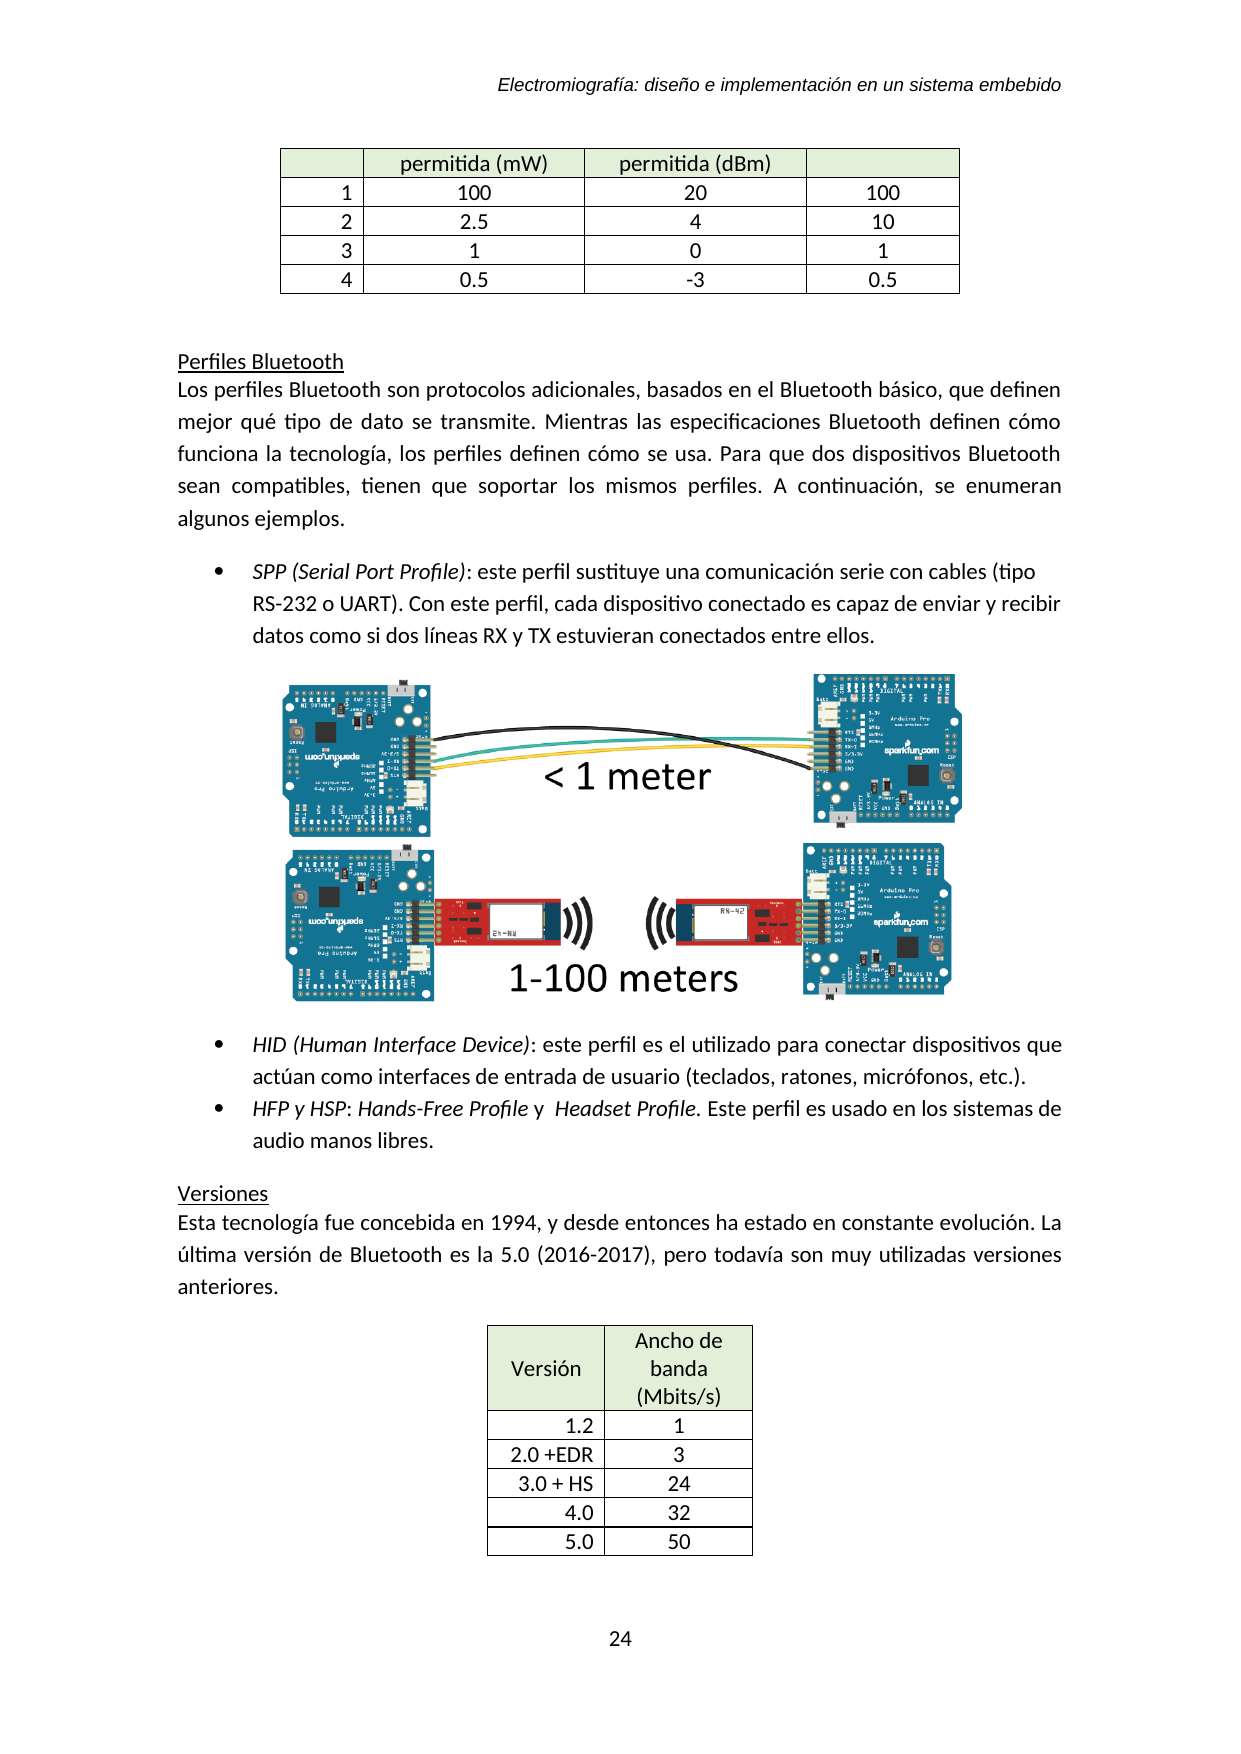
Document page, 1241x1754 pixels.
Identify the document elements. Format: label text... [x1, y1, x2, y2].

table_header Clase [281, 149, 363, 177]
text Versiones [177, 1179, 1063, 1208]
table_header Ancho de banda (Mbits/s) [605, 1326, 752, 1410]
list HID (Human Interface Device): este perfil es el utilizado para conectar dispositivos que actúan como interfaces de entrada de usuario (teclados, ratones, micrófonos, etc.). [215, 1030, 1063, 1090]
table_cell 20 [585, 178, 806, 206]
table_cell 4 [281, 265, 363, 293]
list SPP (Serial Port Profile): este perfil sustituye una comunicación serie con cables (tipo RS-232 o UART). Con este perfil, cada dispositivo conectado es capaz de enviar y recibir datos como si dos líneas RX y TX estuvieran conectados entre ellos. [215, 557, 1063, 649]
table_cell -3 [585, 265, 806, 293]
table_cell 50 [605, 1528, 752, 1555]
table_cell 2.0 +EDR [488, 1440, 604, 1468]
table_cell 2 [281, 207, 363, 235]
table_header Versión [488, 1326, 604, 1410]
text Los perfiles Bluetooth son protocolos adicionales, basados en el Bluetooth básico, que definen mejor qué tipo de dato se transmite. Mientras las especificaciones Bluetooth definen cómo funciona la tecnología, los perfiles definen cómo se usa. Para que dos dispositivos Bluetooth sean compatibles, tienen que soportar los mismos perfiles. A continuación, se enumeran algunos ejemplos. [177, 375, 1063, 532]
text Esta tecnología fue concebida en 1994, y desde entonces ha estado en constante evolución. La última versión de Bluetooth es la 5.0 (2016-2017), pero todavía son muy utilizadas versiones anteriores. [177, 1208, 1063, 1300]
table_cell 1 [605, 1411, 752, 1439]
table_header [364, 149, 584, 177]
table_cell 100 [807, 178, 959, 206]
table_cell 10 [807, 207, 959, 235]
table_cell 100 [364, 178, 584, 206]
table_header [585, 149, 806, 177]
table_cell 1 [364, 236, 584, 264]
table_cell 0.5 [364, 265, 584, 293]
table_cell 3 [281, 236, 363, 264]
table_cell 24 [605, 1469, 752, 1497]
table_cell 32 [605, 1498, 752, 1526]
table_cell 0.5 [807, 265, 959, 293]
table_cell 1 [807, 236, 959, 264]
table_cell 3 [605, 1440, 752, 1468]
text Perfiles Bluetooth [177, 347, 1063, 375]
table_cell 3.0 + HS [488, 1469, 604, 1497]
table_cell 1.2 [488, 1411, 604, 1439]
picture [277, 674, 963, 1005]
table_cell 0 [585, 236, 806, 264]
table_cell 4.0 [488, 1498, 604, 1526]
table_cell 4 [585, 207, 806, 235]
table_cell 5.0 [488, 1528, 604, 1555]
table_cell 2.5 [364, 207, 584, 235]
table_cell 1 [281, 178, 363, 206]
table_header Alcance (m) [807, 149, 959, 177]
list HFP y HSP: Hands-Free Profile y Headset Profile. Este perfil es usado en los sistemas de audio manos libres. [215, 1094, 1063, 1154]
